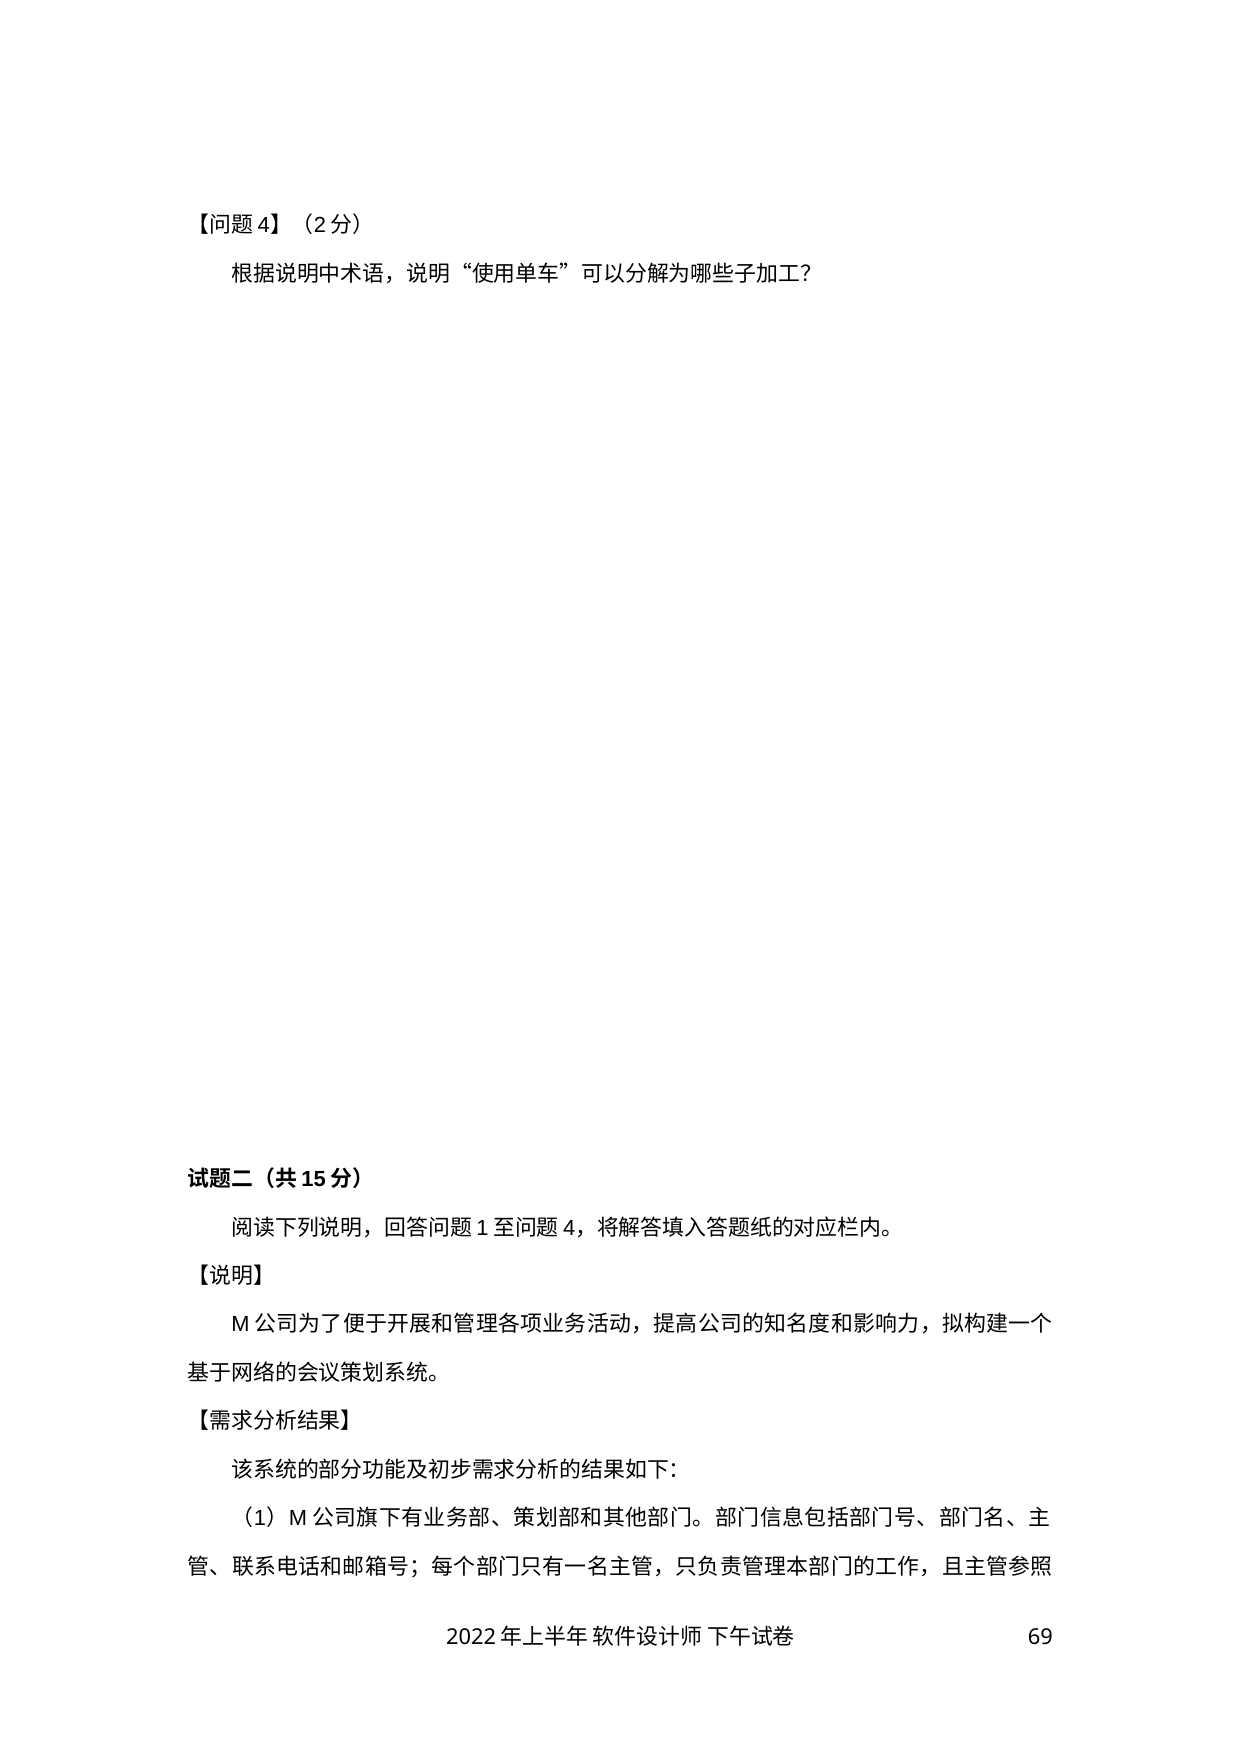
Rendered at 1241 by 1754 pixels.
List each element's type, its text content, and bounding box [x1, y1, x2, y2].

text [187, 1499, 1053, 1581]
text 试题二（共15分） [187, 1161, 1053, 1193]
text 【说明】 [187, 1257, 1053, 1290]
text 【需求分析结果】 [187, 1403, 1053, 1435]
text 该系统的部分功能及初步需求分析的结果如下： [187, 1451, 1053, 1484]
text 阅读下列说明，回答问题1至问题4，将解答填入答题纸的对应栏内。 [187, 1209, 1053, 1242]
text 根据说明中术语，说明“使用单车”可以分解为哪些子加工？ [187, 255, 1053, 288]
text M公司为了便于开展和管理各项业务活动，提高公司的知名度和影响力，拟构建一个基于网络的会议策划系统。 [187, 1306, 1053, 1387]
text 【问题4】（2分） [187, 207, 1053, 239]
